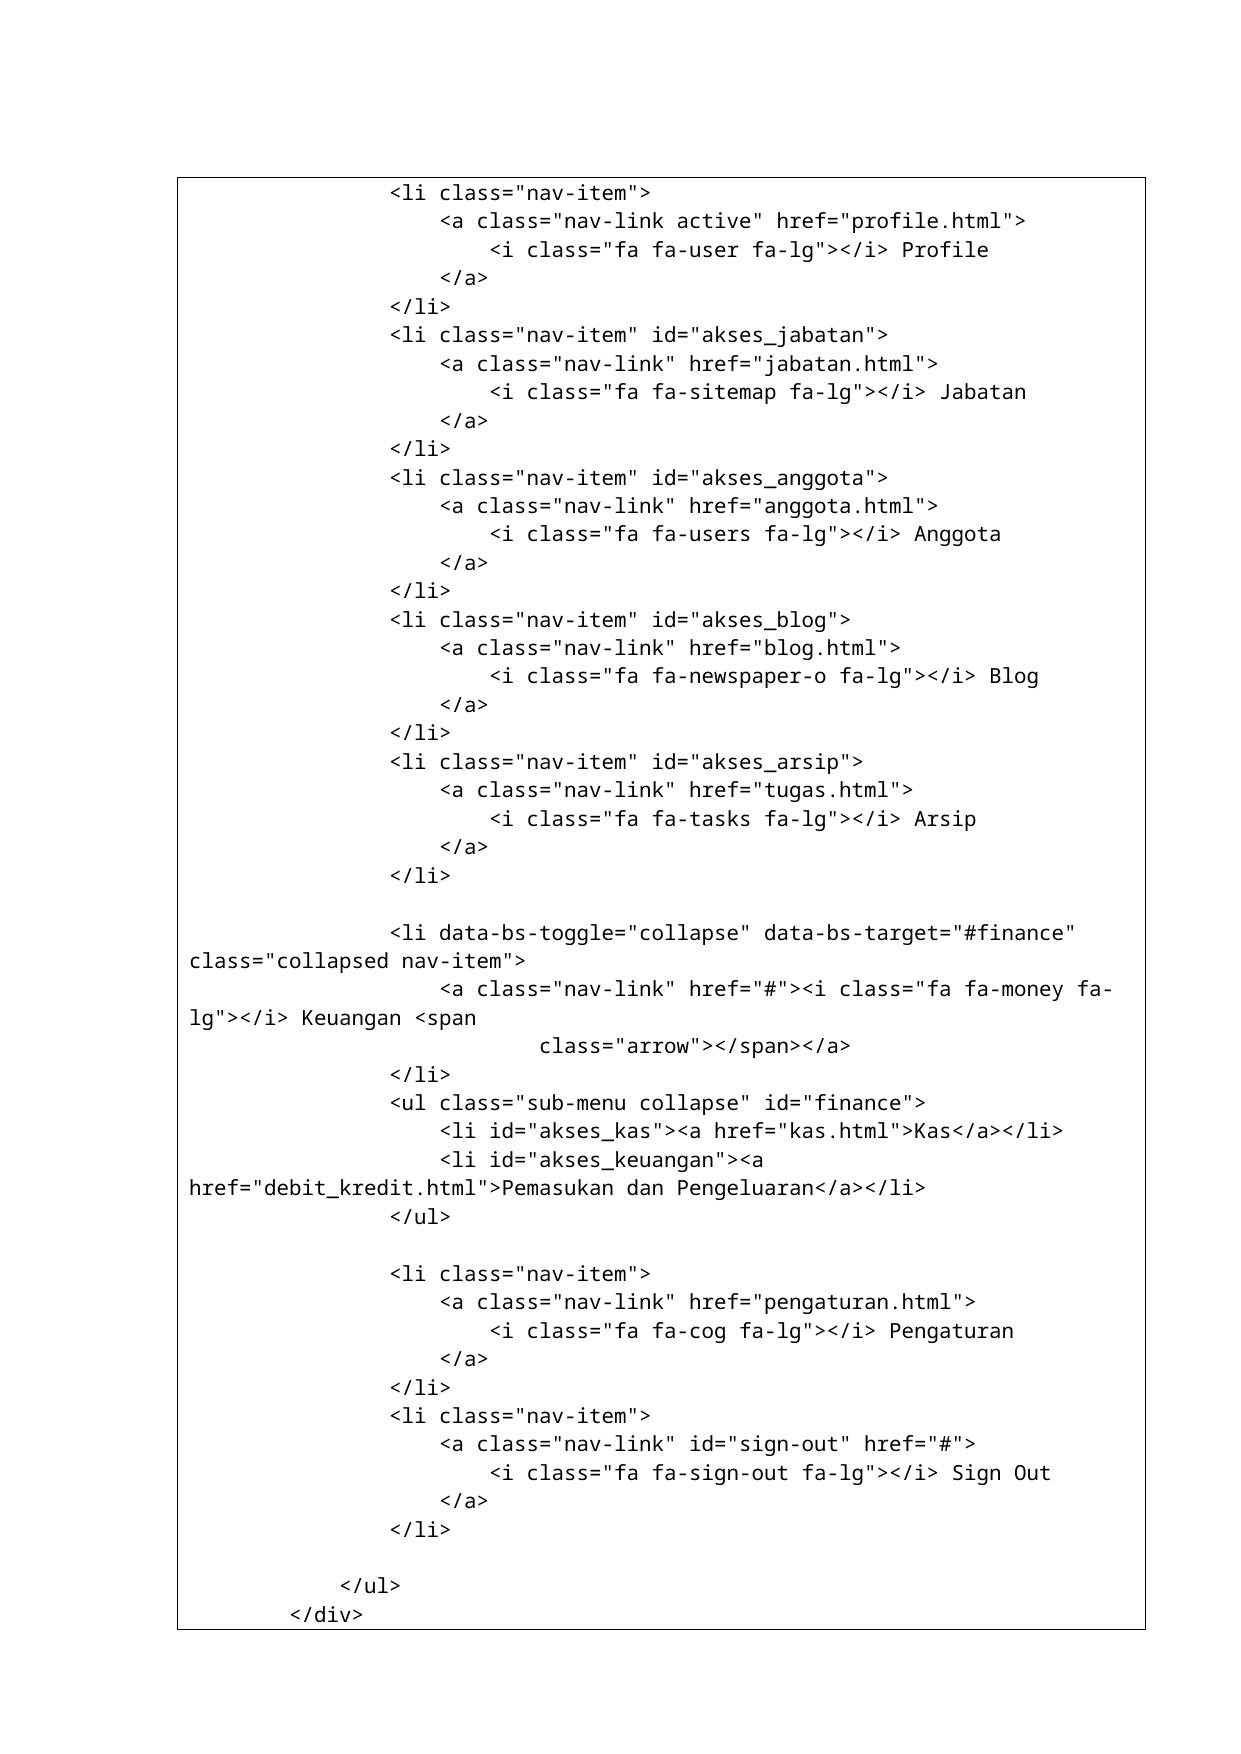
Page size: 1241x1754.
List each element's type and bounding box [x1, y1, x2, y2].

table_cell [178, 178, 1145, 1628]
